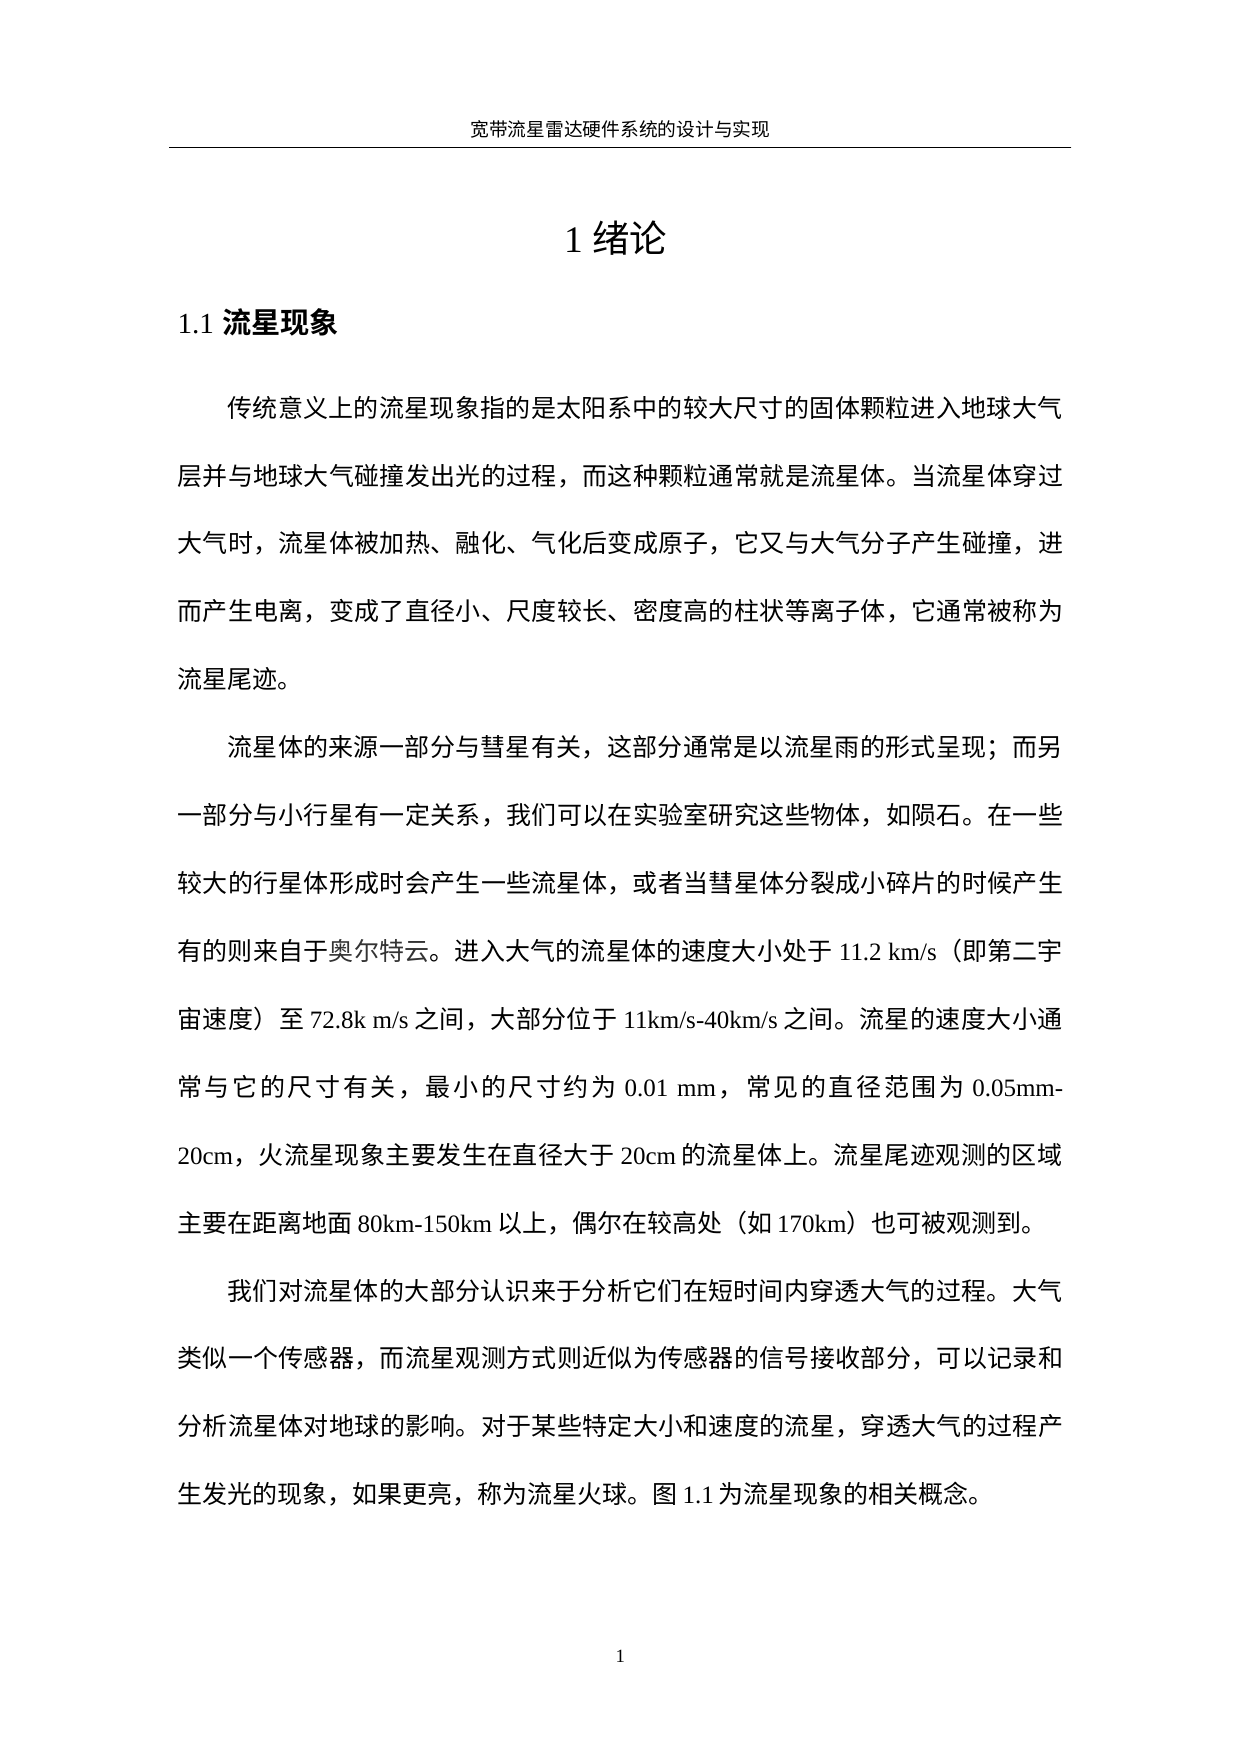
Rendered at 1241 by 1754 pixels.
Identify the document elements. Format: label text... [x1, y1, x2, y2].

text 我们对流星体的大部分认识来于分析它们在短时间内穿透大气的过程。大气类似一个传感器，而流星观测方式则近似为传感器的信号接收部分，可以记录和分析流星体对地球的影响。对于某些特定大小和速度的流星，穿透大气的过程产生发光的现象，如果更亮，称为流星火球。图1.1为流星现象的相关概念。 [177, 1255, 1063, 1527]
text 传统意义上的流星现象指的是太阳系中的较大尺寸的固体颗粒进入地球大气层并与地球大气碰撞发出光的过程，而这种颗粒通常就是流星体。当流星体穿过大气时，流星体被加热、融化、气化后变成原子，它又与大气分子产生碰撞，进而产生电离，变成了直径小、尺度较长、密度高的柱状等离子体，它通常被称为流星尾迹。 [177, 372, 1063, 712]
text 流星体的来源一部分与彗星有关，这部分通常是以流星雨的形式呈现；而另一部分与小行星有一定关系，我们可以在实验室研究这些物体，如陨石。在一些较大的行星体形成时会产生一些流星体，或者当彗星体分裂成小碎片的时候产生，有的则来自于奥尔特云。进入大气的流星体的速度大小处于11.2 km/s（即第二宇宙速度）至72.8k m/s之间，大部分位于11km/s-40km/s之间。流星的速度大小通常与它的尺寸有关，最小的尺寸约为0.01 mm，常见的直径范围为0.05mm-20cm，火流星现象主要发生在直径大于20cm的流星体上。流星尾迹观测的区域主要在距离地面80km-150km以上，偶尔在较高处（如170km）也可被观测到。 [177, 712, 1063, 1255]
subtitle 流星现象 [177, 287, 1063, 355]
subtitle 绪论 [177, 202, 1063, 270]
